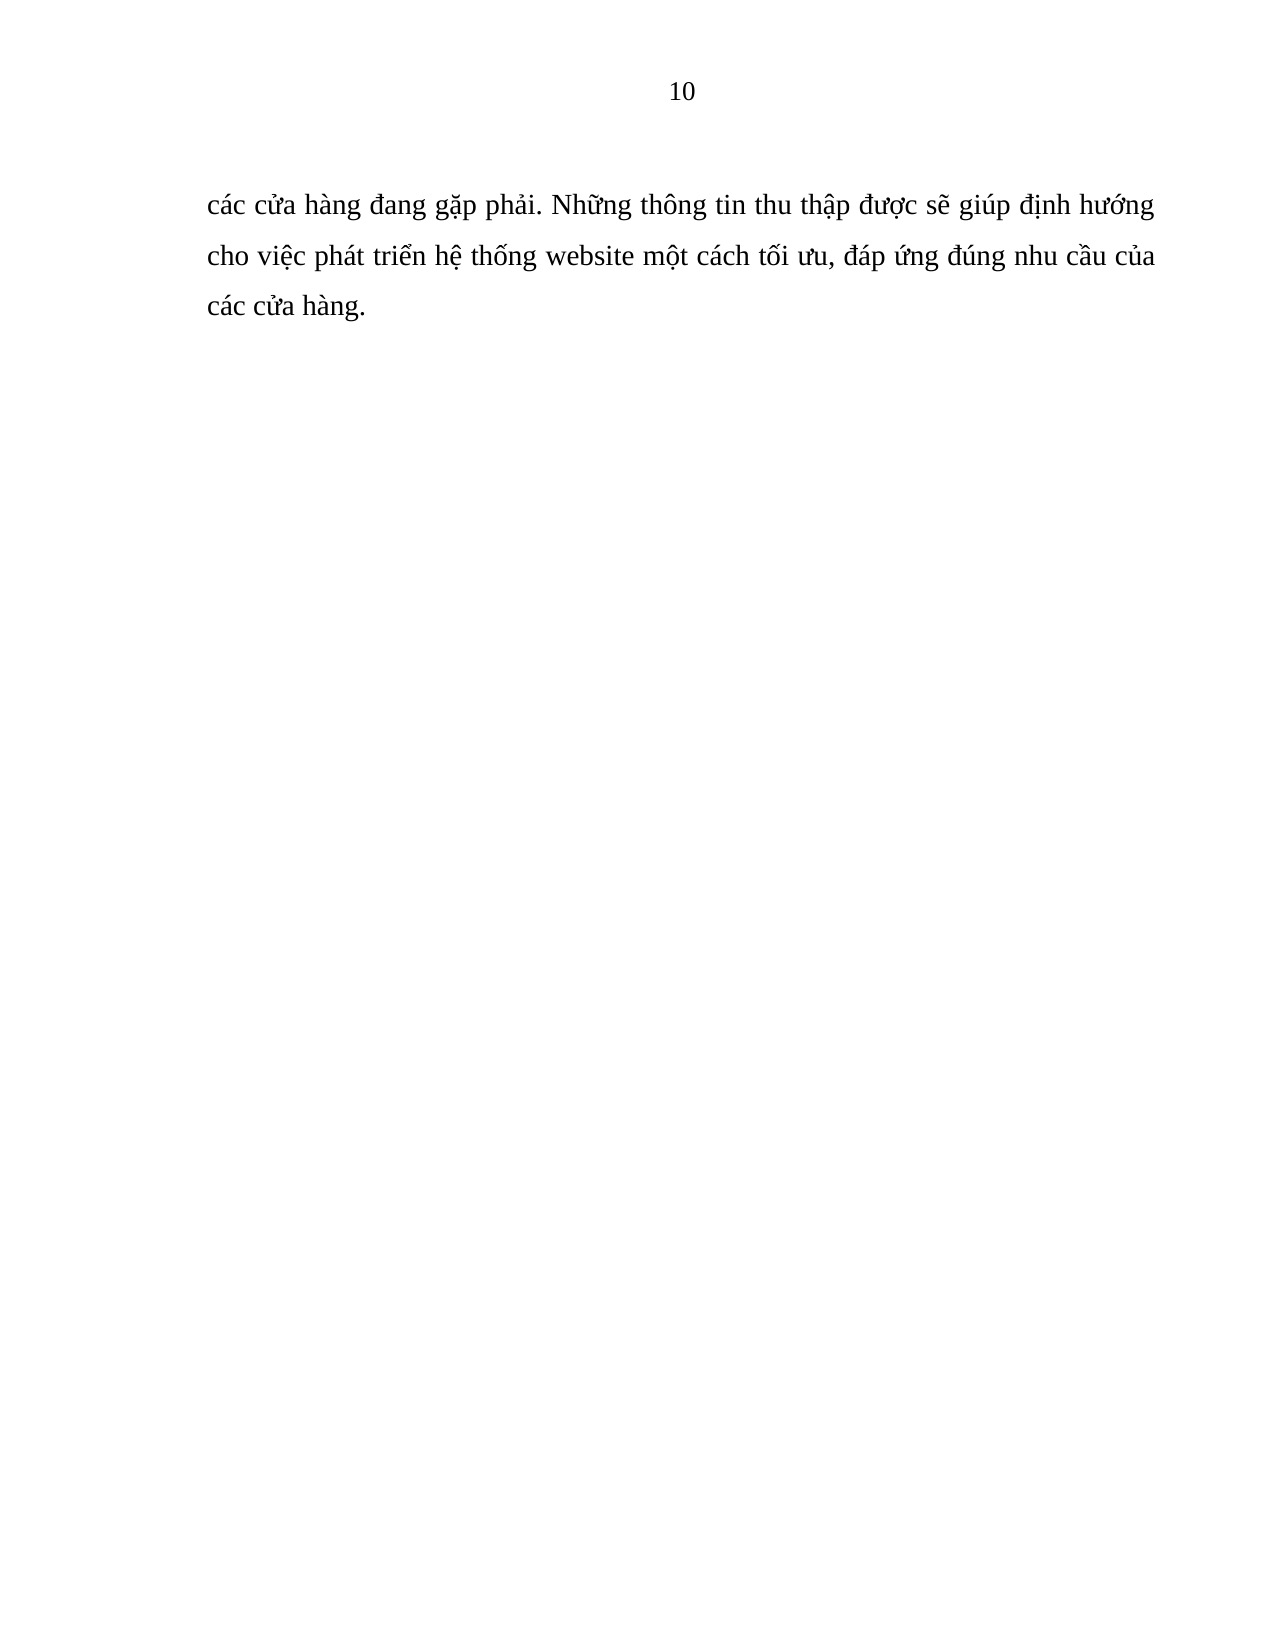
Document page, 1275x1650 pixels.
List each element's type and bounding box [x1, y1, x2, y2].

text [207, 187, 1157, 322]
